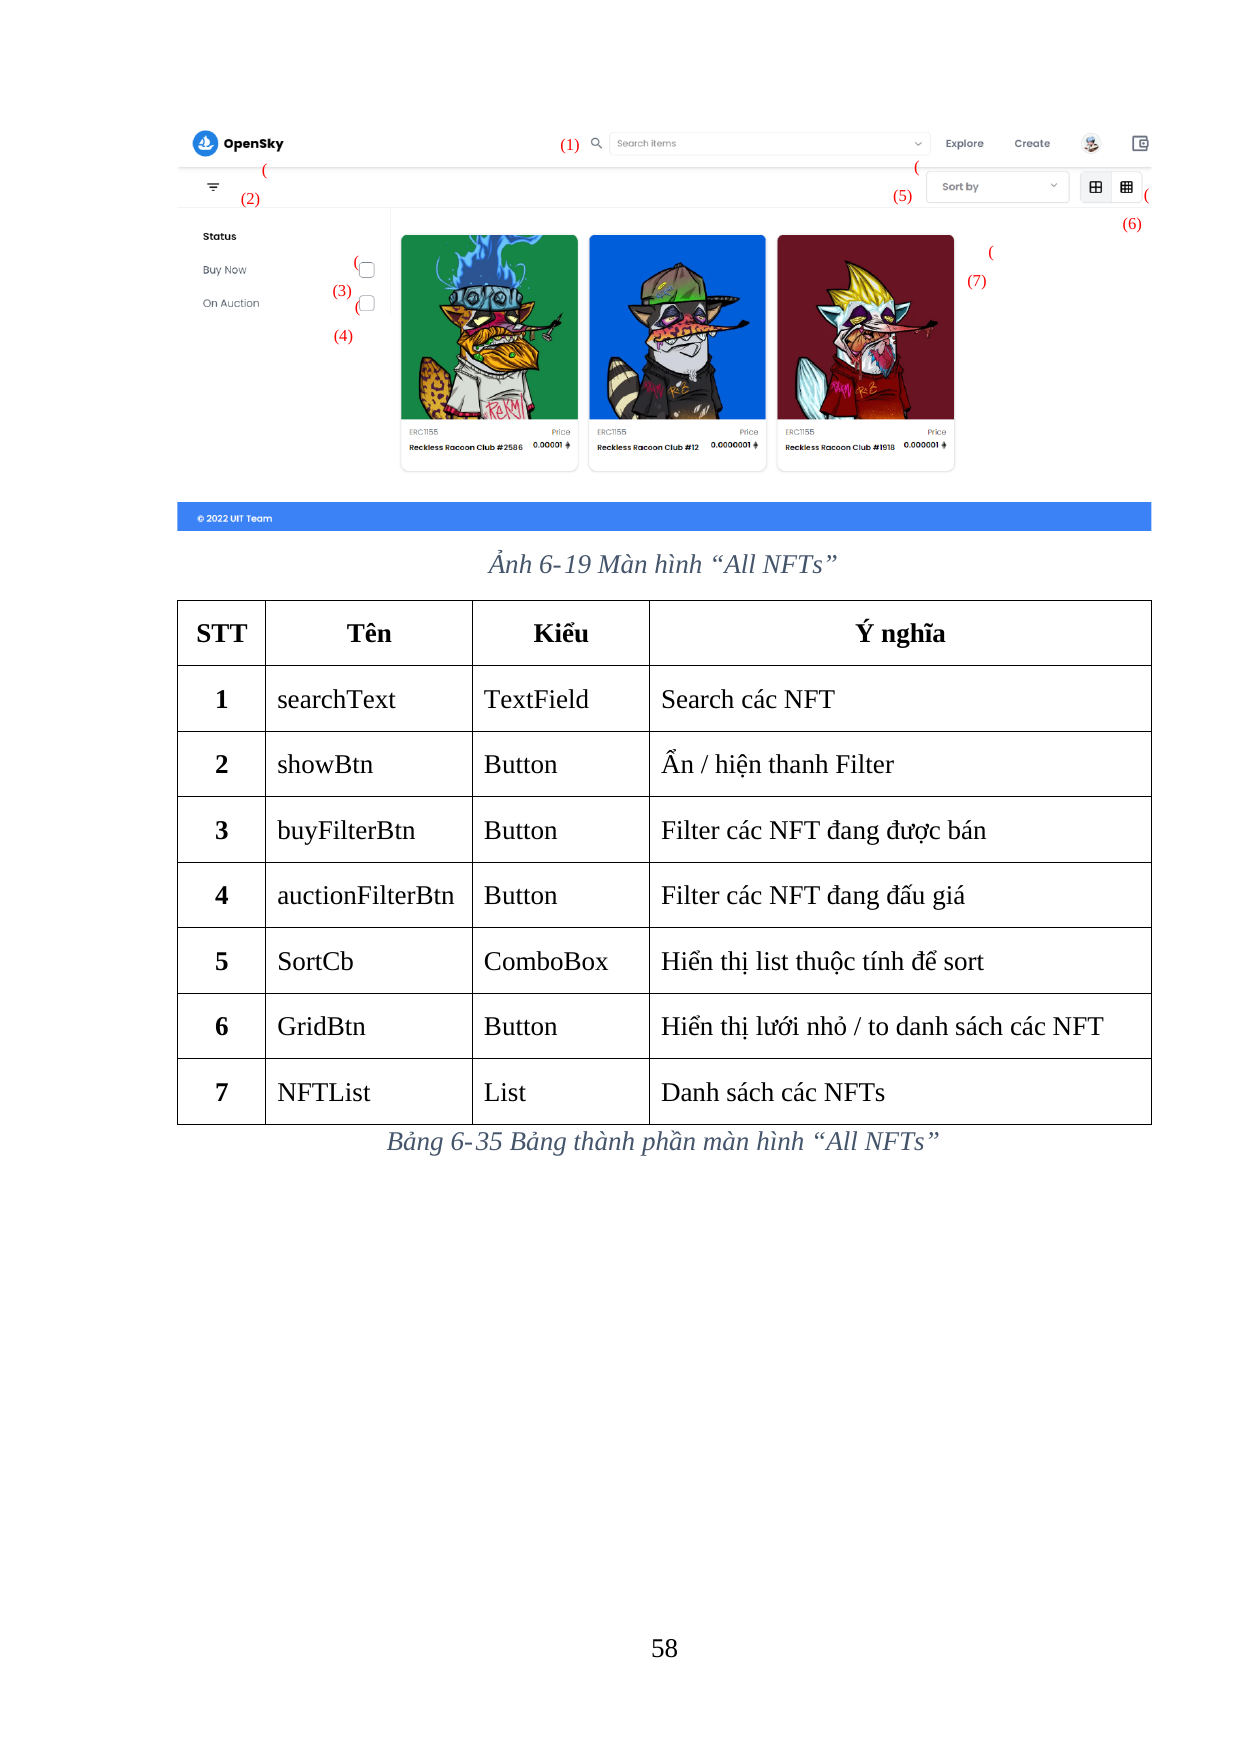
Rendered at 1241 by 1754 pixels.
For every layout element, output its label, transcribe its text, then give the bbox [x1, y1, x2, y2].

table_cell Button [473, 863, 649, 927]
table_cell 1 [178, 666, 265, 731]
picture [177, 120, 1152, 531]
table_cell ComboBox [473, 928, 649, 993]
table_header Ý nghĩa [650, 601, 1151, 665]
table_cell Button [473, 797, 649, 862]
table_cell NFTList [266, 1059, 472, 1124]
table_cell 2 [178, 732, 265, 796]
table_cell searchText [266, 666, 472, 731]
table_cell List [473, 1059, 649, 1124]
table_cell Button [473, 732, 649, 796]
table_header Kiểu [473, 601, 649, 665]
table_cell Hiển thị lưới nhỏ / to danh sách các NFT [650, 994, 1151, 1058]
table_cell 4 [178, 863, 265, 927]
table_cell TextField [473, 666, 649, 731]
table_cell Danh sách các NFTs [650, 1059, 1151, 1124]
table_cell 3 [178, 797, 265, 862]
table_cell Button [473, 994, 649, 1058]
table_cell 6 [178, 994, 265, 1058]
table_cell 5 [178, 928, 265, 993]
table_cell showBtn [266, 732, 472, 796]
table_cell GridBtn [266, 994, 472, 1058]
table_cell 7 [178, 1059, 265, 1124]
table_cell Ẩn / hiện thanh Filter [650, 732, 1151, 796]
table_cell Search các NFT [650, 666, 1151, 731]
table_header Tên [266, 601, 472, 665]
table_cell Filter các NFT đang đấu giá [650, 863, 1151, 927]
table_cell Filter các NFT đang được bán [650, 797, 1151, 862]
table_cell SortCb [266, 928, 472, 993]
table_header STT [178, 601, 265, 665]
table_cell buyFilterBtn [266, 797, 472, 862]
table_cell auctionFilterBtn [266, 863, 472, 927]
table_cell Hiển thị list thuộc tính để sort [650, 928, 1151, 993]
